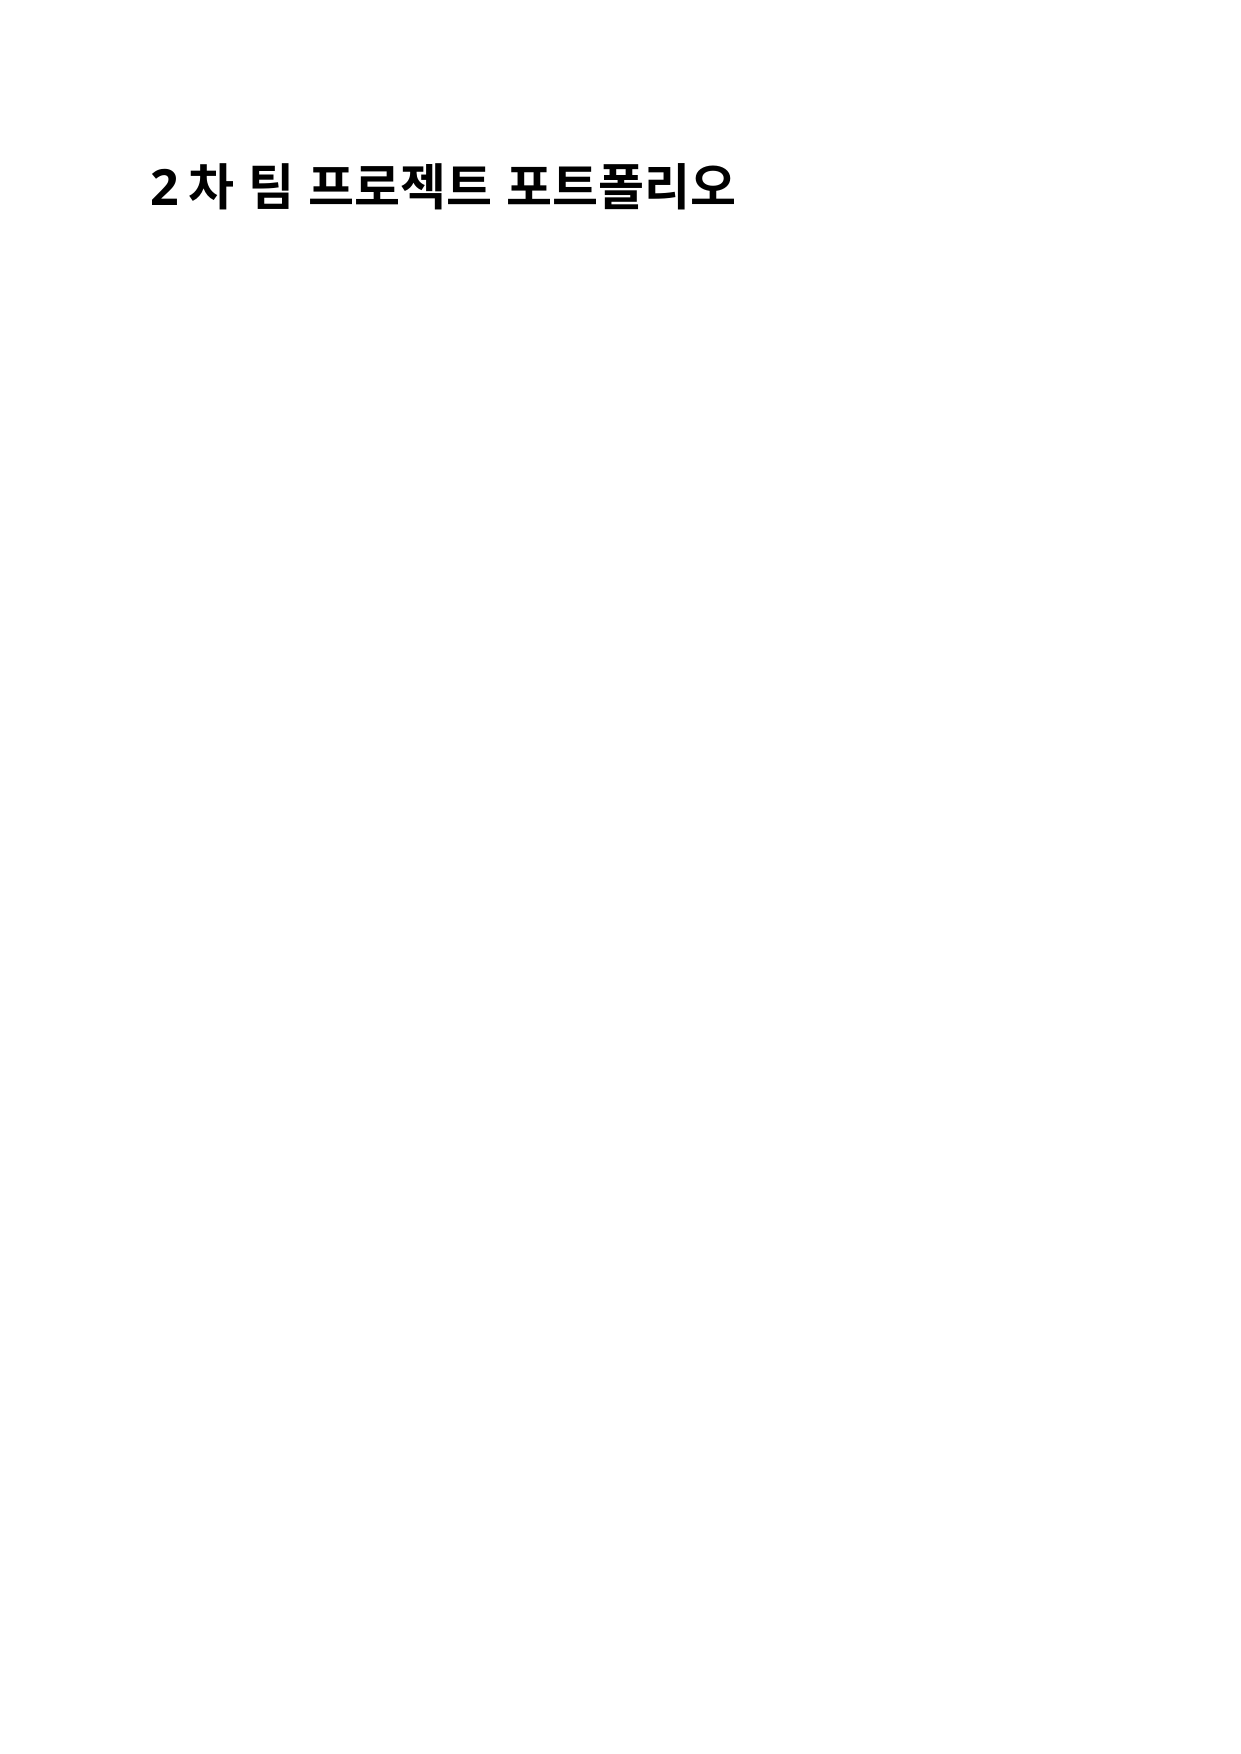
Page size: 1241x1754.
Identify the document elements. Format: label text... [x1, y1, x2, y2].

text 2차 팀 프로젝트 포트폴리오 [150, 148, 1090, 220]
